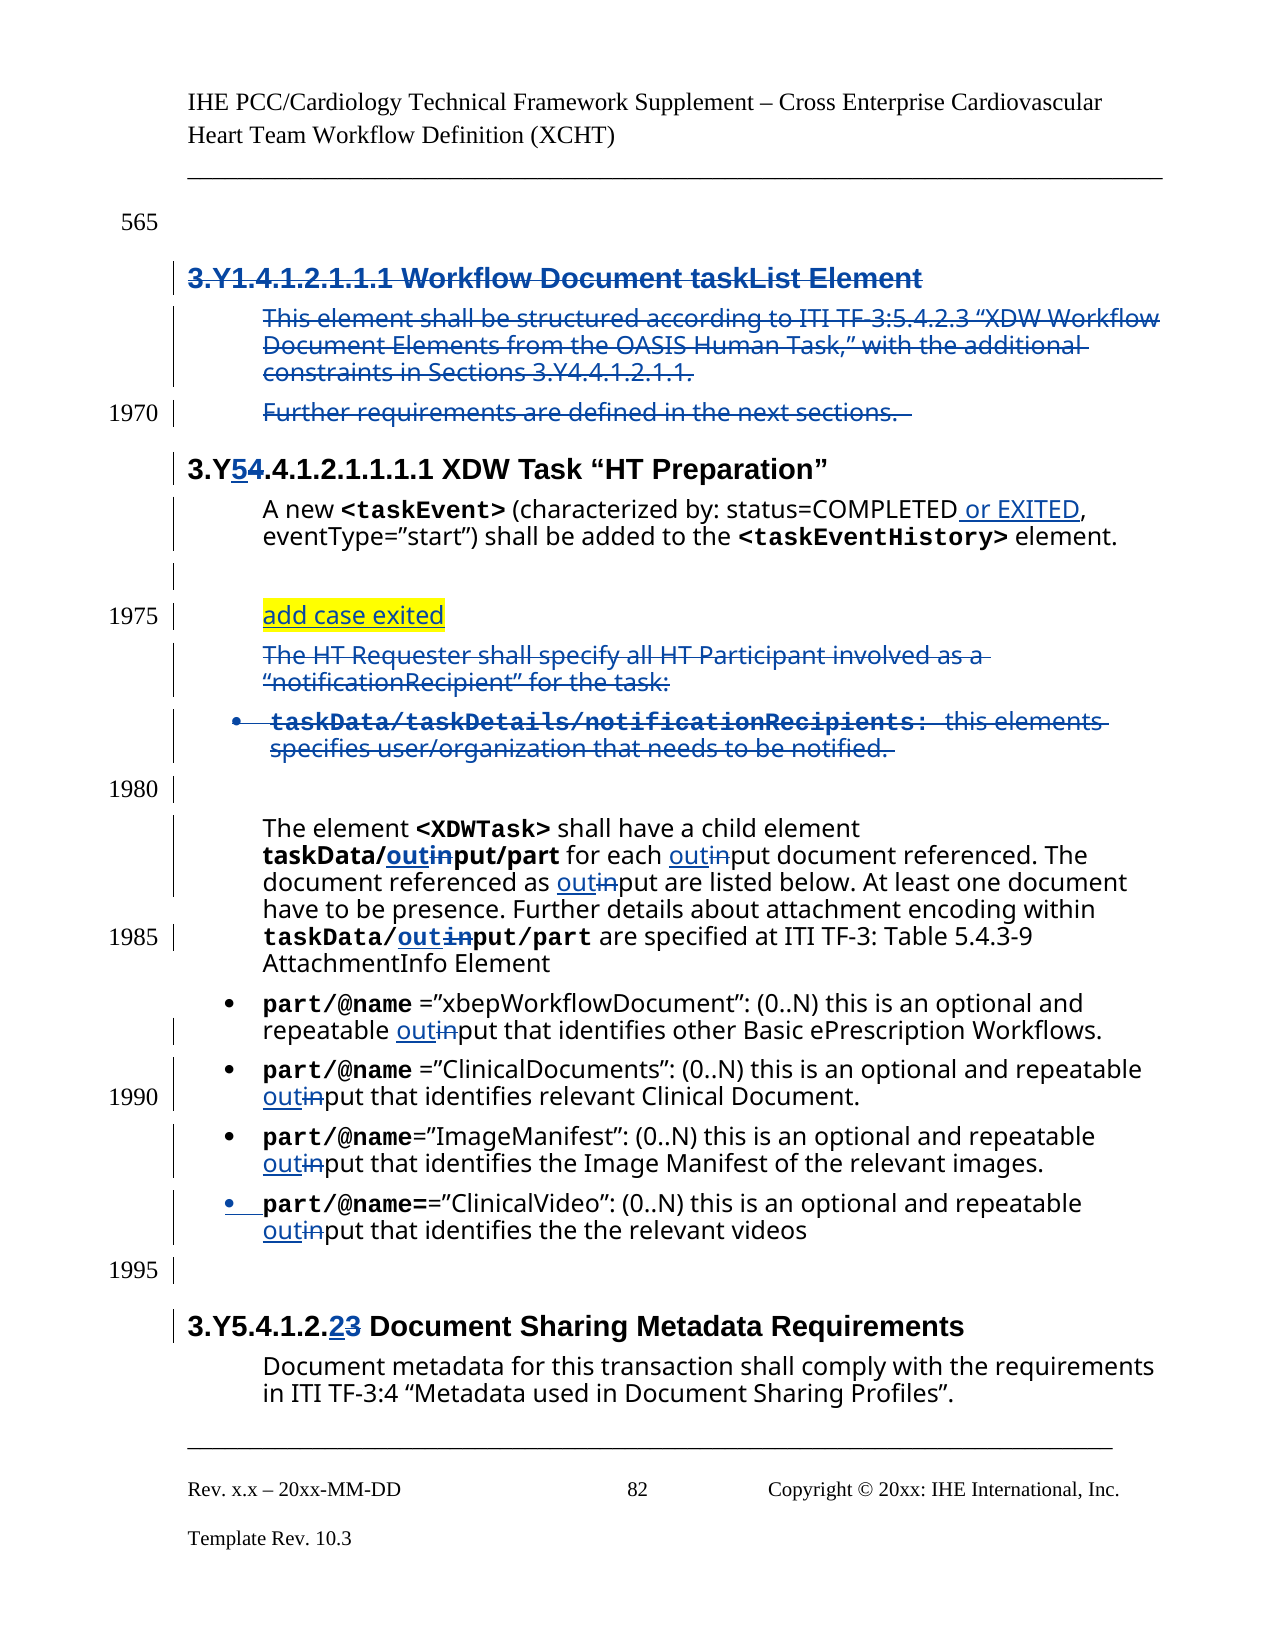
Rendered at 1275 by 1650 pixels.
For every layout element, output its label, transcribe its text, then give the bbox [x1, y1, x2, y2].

text A new <taskEvent> (characterized by: status=COMPLETED, eventType=”start”) shall be added to the <taskEventHistory> element. [262, 497, 1162, 551]
subtitle 3.Y5.4.1.2. Document Sharing Metadata Requirements [187, 1309, 1162, 1343]
text The element <XDWTask> shall have a child element taskData/put/part for each put document referenced. The document referenced as put are listed below. At least one document have to be presence. Further details about attachment encoding within taskData/put/part are specified at ITI TF-3: Table 5.4.3-9 AttachmentInfo Element [262, 815, 1162, 978]
list part/@name =”xbepWorkflowDocument”: (0..N) this is an optional and repeatable put that identifies other Basic ePrescription Workflows. [225, 990, 1162, 1044]
text Document metadata for this transaction shall comply with the requirements in ITI TF-3:4 “Metadata used in Document Sharing Profiles”. [262, 1354, 1162, 1408]
list part/@name =”ClinicalDocuments”: (0..N) this is an optional and repeatable put that identifies relevant Clinical Document. [225, 1057, 1162, 1111]
list part/@name=”ImageManifest”: (0..N) this is an optional and repeatable put that identifies the Image Manifest of the relevant images. [225, 1124, 1162, 1178]
subtitle 3.Y.4.1.2.1.1.1.1 XDW Task “HT Preparation” [187, 452, 1162, 485]
list part/@name==”ClinicalVideo”: (0..N) this is an optional and repeatable put that identifies the the relevant videos [225, 1190, 1162, 1244]
